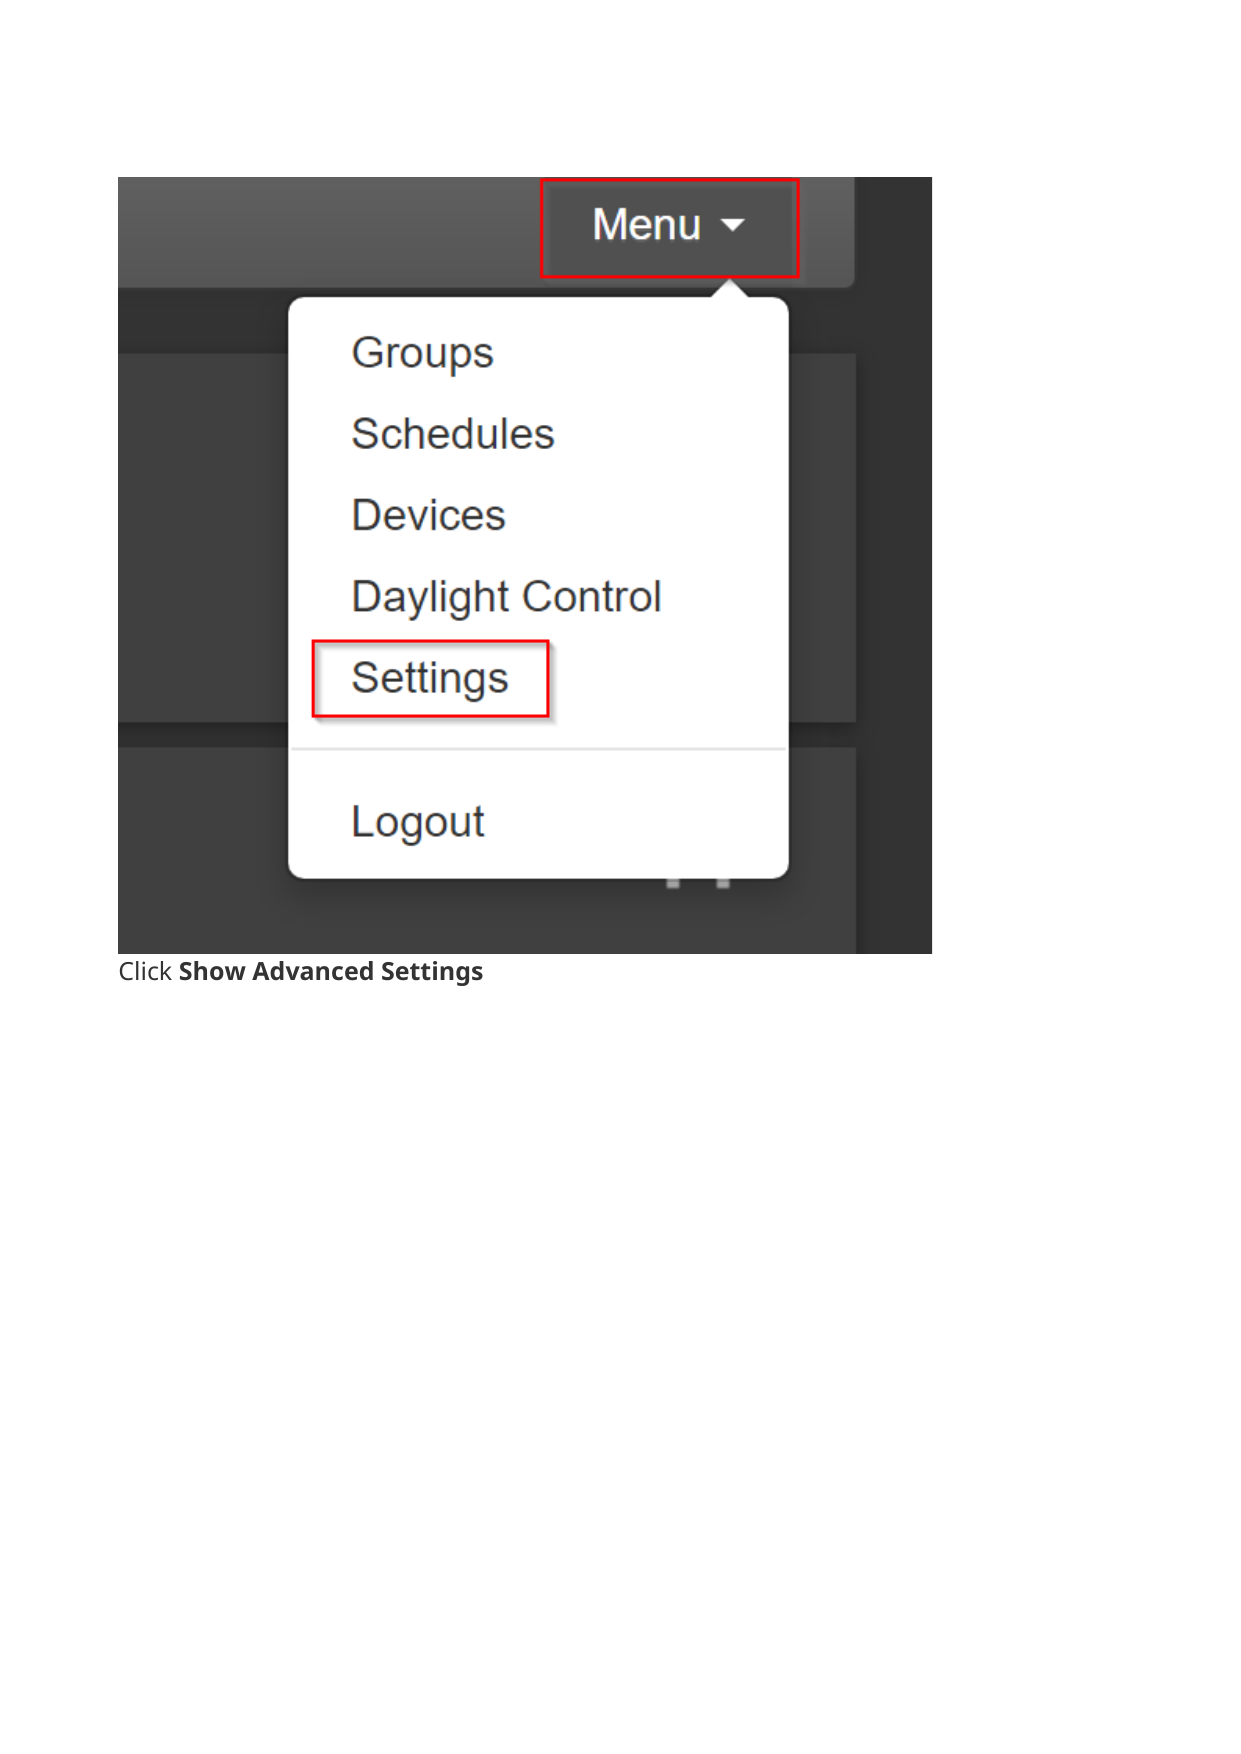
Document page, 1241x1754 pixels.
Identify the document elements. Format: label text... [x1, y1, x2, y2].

picture [118, 177, 933, 954]
text Click Show Advanced Settings [118, 954, 1122, 988]
